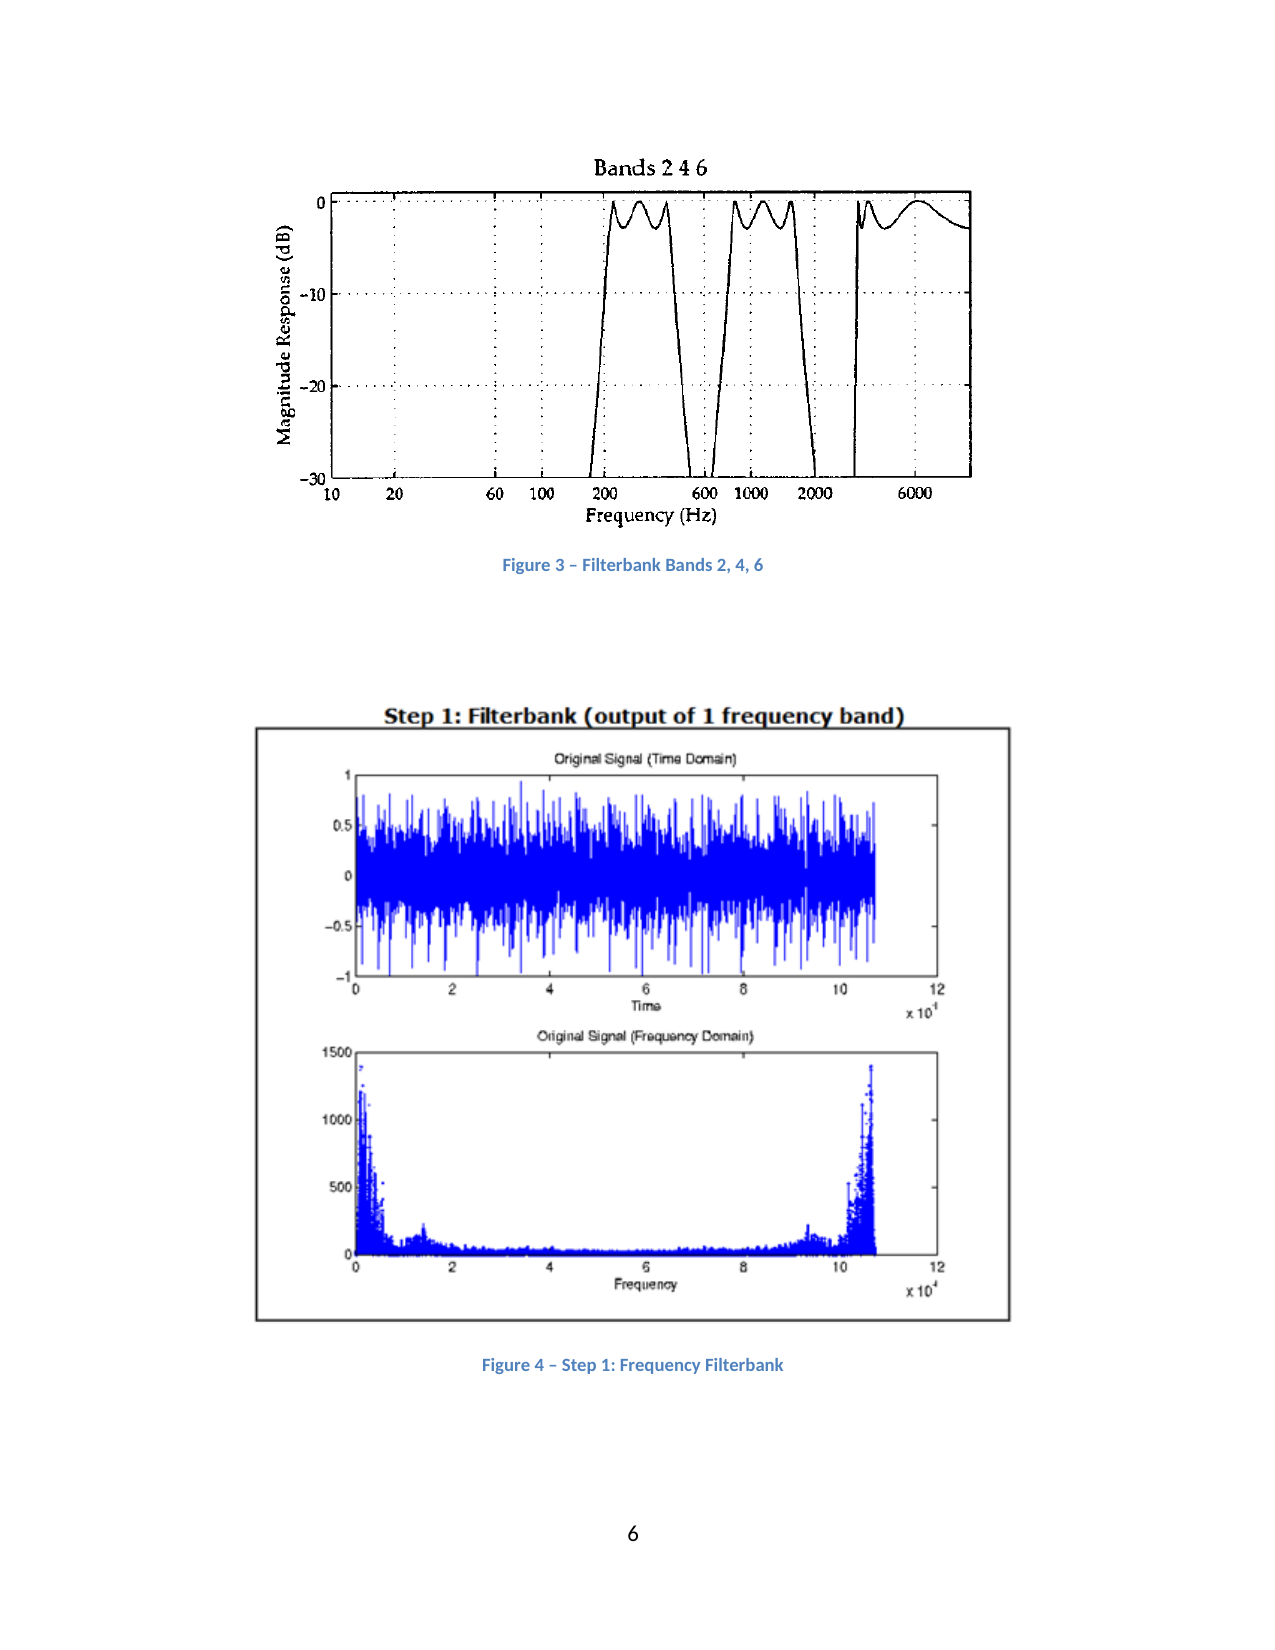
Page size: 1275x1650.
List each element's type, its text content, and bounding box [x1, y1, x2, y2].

picture [268, 150, 998, 529]
picture [250, 703, 1016, 1328]
